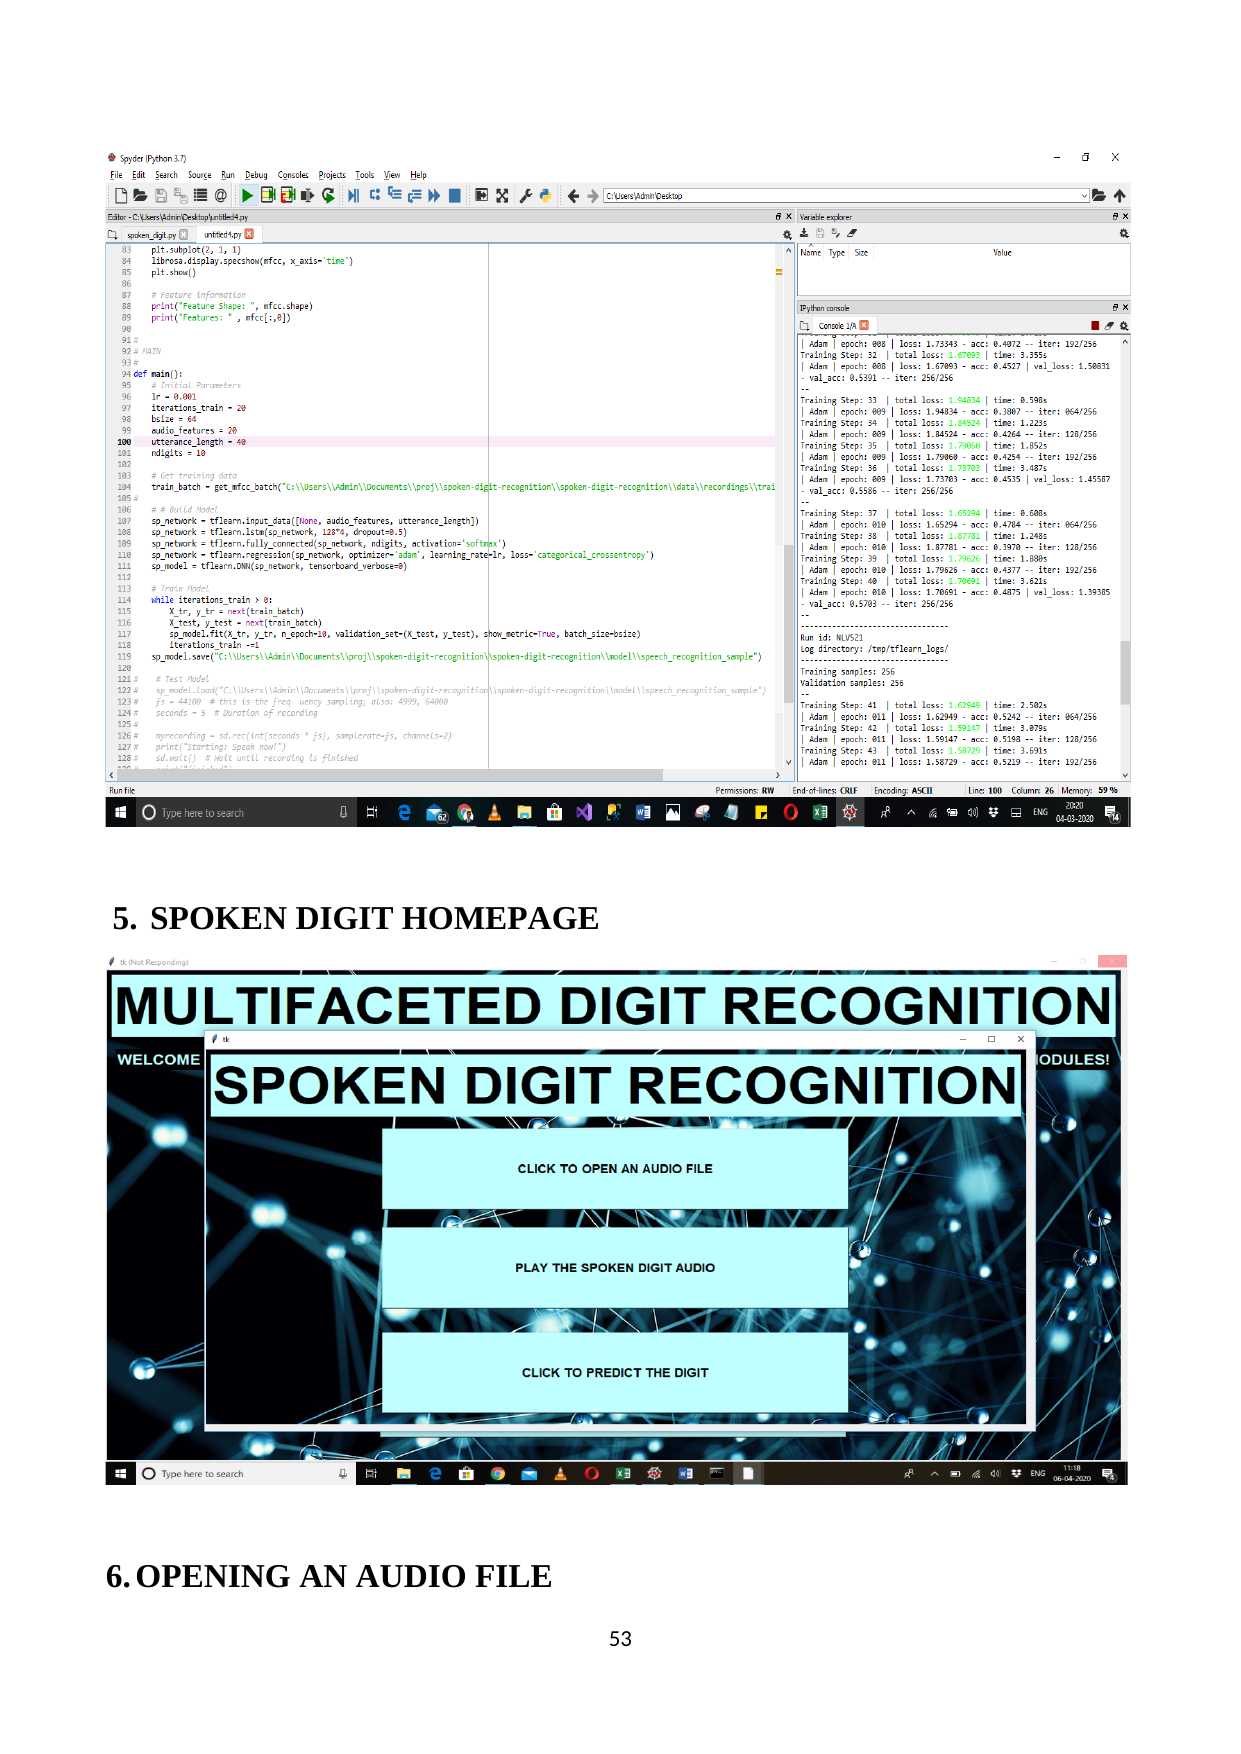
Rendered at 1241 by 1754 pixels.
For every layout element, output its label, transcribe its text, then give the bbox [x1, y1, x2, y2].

picture [105, 955, 1128, 1485]
list OPENING AN AUDIO FILE [106, 1556, 1090, 1594]
list SPOKEN DIGIT HOMEPAGE [112, 898, 1090, 936]
picture [105, 150, 1131, 827]
